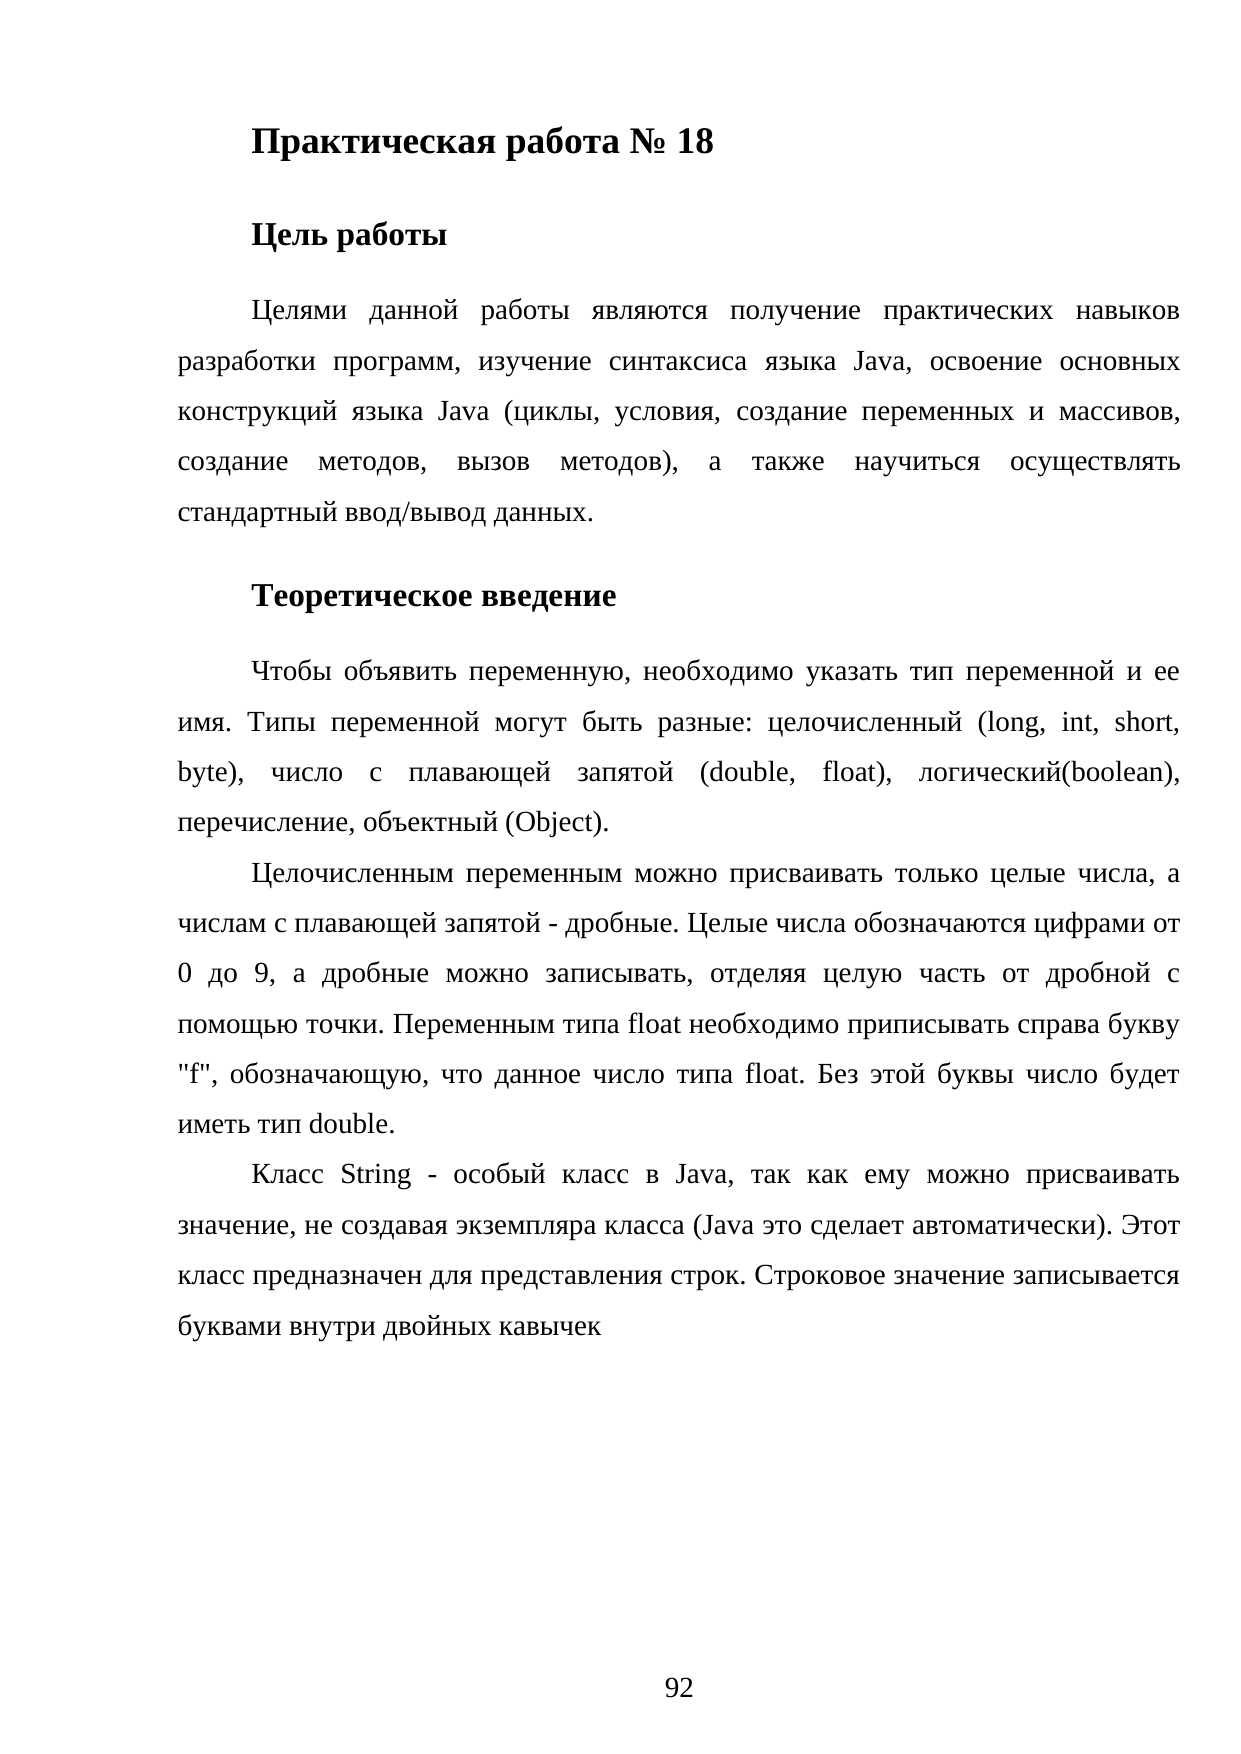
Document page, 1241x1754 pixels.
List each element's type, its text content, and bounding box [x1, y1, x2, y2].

text Цель работы [251, 214, 1181, 252]
text Теоретическое введение [251, 575, 1181, 613]
text Класс String - особый класс в Java, так как ему можно присваивать значение, не создавая экземпляра класса (Java это сделает автоматически). Этот класс предназначен для представления строк. Строковое значение записывается буквами внутри двойных кавычек [177, 1157, 1181, 1341]
text Чтобы объявить переменную, необходимо указать тип переменной и ее имя. Типы переменной могут быть разные: целочисленный (long, int, short, byte), число с плавающей запятой (double, float), логический(boolean), перечисление, объектный (Object). [177, 653, 1181, 838]
text Целочисленным переменным можно присваивать только целые числа, а числам с плавающей запятой - дробные. Целые числа обозначаются цифрами от 0 до 9, а дробные можно записывать, отделяя целую часть от дробной с помощью точки. Переменным типа float необходимо приписывать справа букву "f", обозначающую, что данное число типа float. Без этой буквы число будет иметь тип double. [177, 855, 1181, 1140]
text Целями данной работы являются получение практических навыков разработки программ, изучение синтаксиса языка Java, освоение основных конструкций языка Java (циклы, условия, создание переменных и массивов, создание методов, вызов методов), а также научиться осуществлять стандартный ввод/вывод данных. [177, 292, 1181, 527]
text Практическая работа № 18 [251, 118, 1181, 161]
